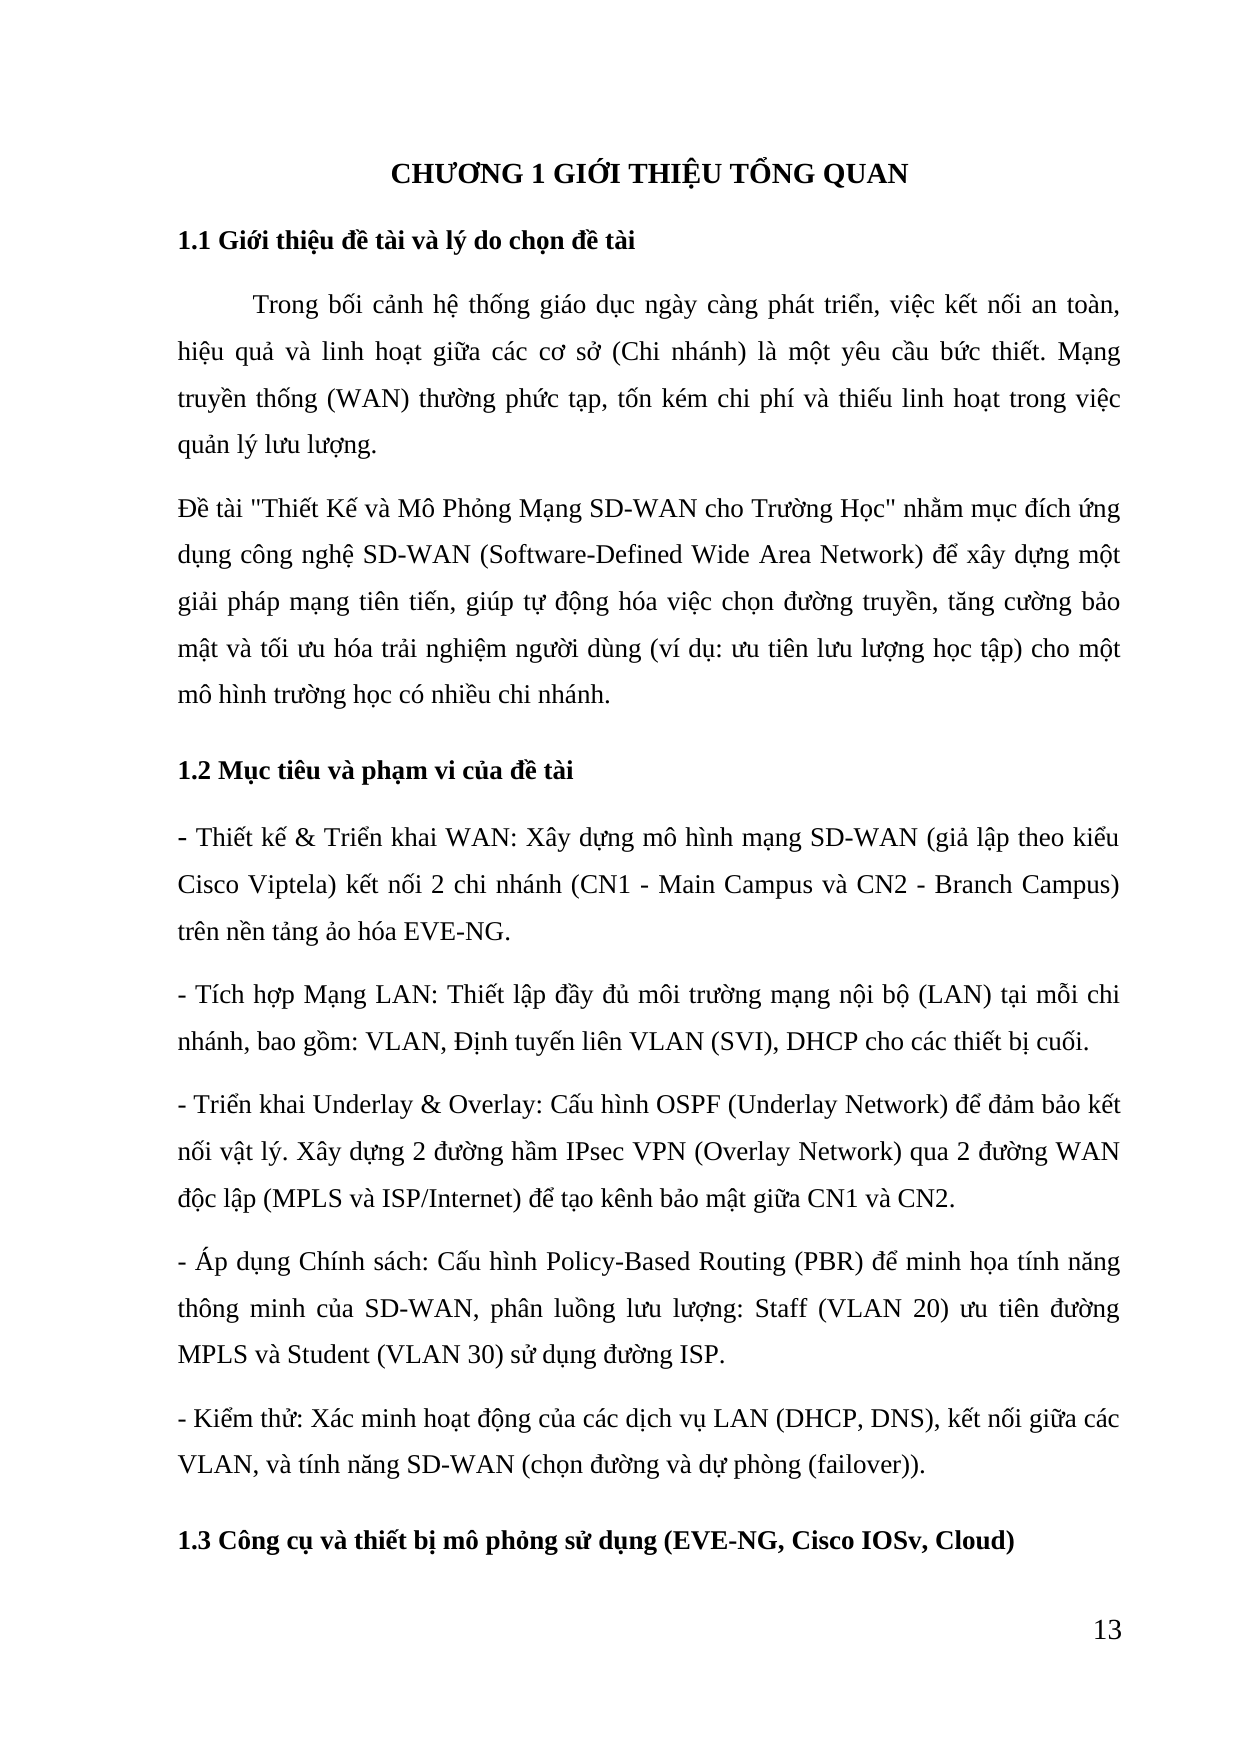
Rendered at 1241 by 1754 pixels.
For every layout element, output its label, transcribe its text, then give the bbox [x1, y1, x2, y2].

text - Triển khai Underlay & Overlay: Cấu hình OSPF (Underlay Network) để đảm bảo kết nối vật lý. Xây dựng 2 đường hầm IPsec VPN (Overlay Network) qua 2 đường WAN độc lập (MPLS và ISP/Internet) để tạo kênh bảo mật giữa CN1 và CN2. [177, 1088, 1122, 1213]
text Đề tài "Thiết Kế và Mô Phỏng Mạng SD-WAN cho Trường Học" nhằm mục đích ứng dụng công nghệ SD-WAN (Software-Defined Wide Area Network) để xây dựng một giải pháp mạng tiên tiến, giúp tự động hóa việc chọn đường truyền, tăng cường bảo mật và tối ưu hóa trải nghiệm người dùng (ví dụ: ưu tiên lưu lượng học tập) cho một mô hình trường học có nhiều chi nhánh. [177, 492, 1122, 710]
subtitle 1.3 Công cụ và thiết bị mô phỏng sử dụng (EVE-NG, Cisco IOSv, Cloud) [177, 1524, 1122, 1555]
subtitle 1.2 Mục tiêu và phạm vi của đề tài [177, 754, 1122, 786]
text - Thiết kế & Triển khai WAN: Xây dựng mô hình mạng SD-WAN (giả lập theo kiểu Cisco Viptela) kết nối 2 chi nhánh (CN1 - Main Campus và CN2 - Branch Campus) trên nền tảng ảo hóa EVE-NG. [177, 819, 1122, 946]
subtitle 1.1 Giới thiệu đề tài và lý do chọn đề tài [177, 224, 1122, 255]
text - Áp dụng Chính sách: Cấu hình Policy-Based Routing (PBR) để minh họa tính năng thông minh của SD-WAN, phân luồng lưu lượng: Staff (VLAN 20) ưu tiên đường MPLS và Student (VLAN 30) sử dụng đường ISP. [177, 1245, 1122, 1369]
text Trong bối cảnh hệ thống giáo dục ngày càng phát triển, việc kết nối an toàn, hiệu quả và linh hoạt giữa các cơ sở (Chi nhánh) là một yêu cầu bức thiết. Mạng truyền thống (WAN) thường phức tạp, tốn kém chi phí và thiếu linh hoạt trong việc quản lý lưu lượng. [177, 289, 1122, 460]
subtitle CHƯƠNG 1 GIỚI THIỆU TỔNG QUAN [177, 156, 1122, 189]
text - Kiểm thử: Xác minh hoạt động của các dịch vụ LAN (DHCP, DNS), kết nối giữa các VLAN, và tính năng SD-WAN (chọn đường và dự phòng (failover)). [177, 1402, 1122, 1479]
text - Tích hợp Mạng LAN: Thiết lập đầy đủ môi trường mạng nội bộ (LAN) tại mỗi chi nhánh, bao gồm: VLAN, Định tuyến liên VLAN (SVI), DHCP cho các thiết bị cuối. [177, 978, 1122, 1056]
